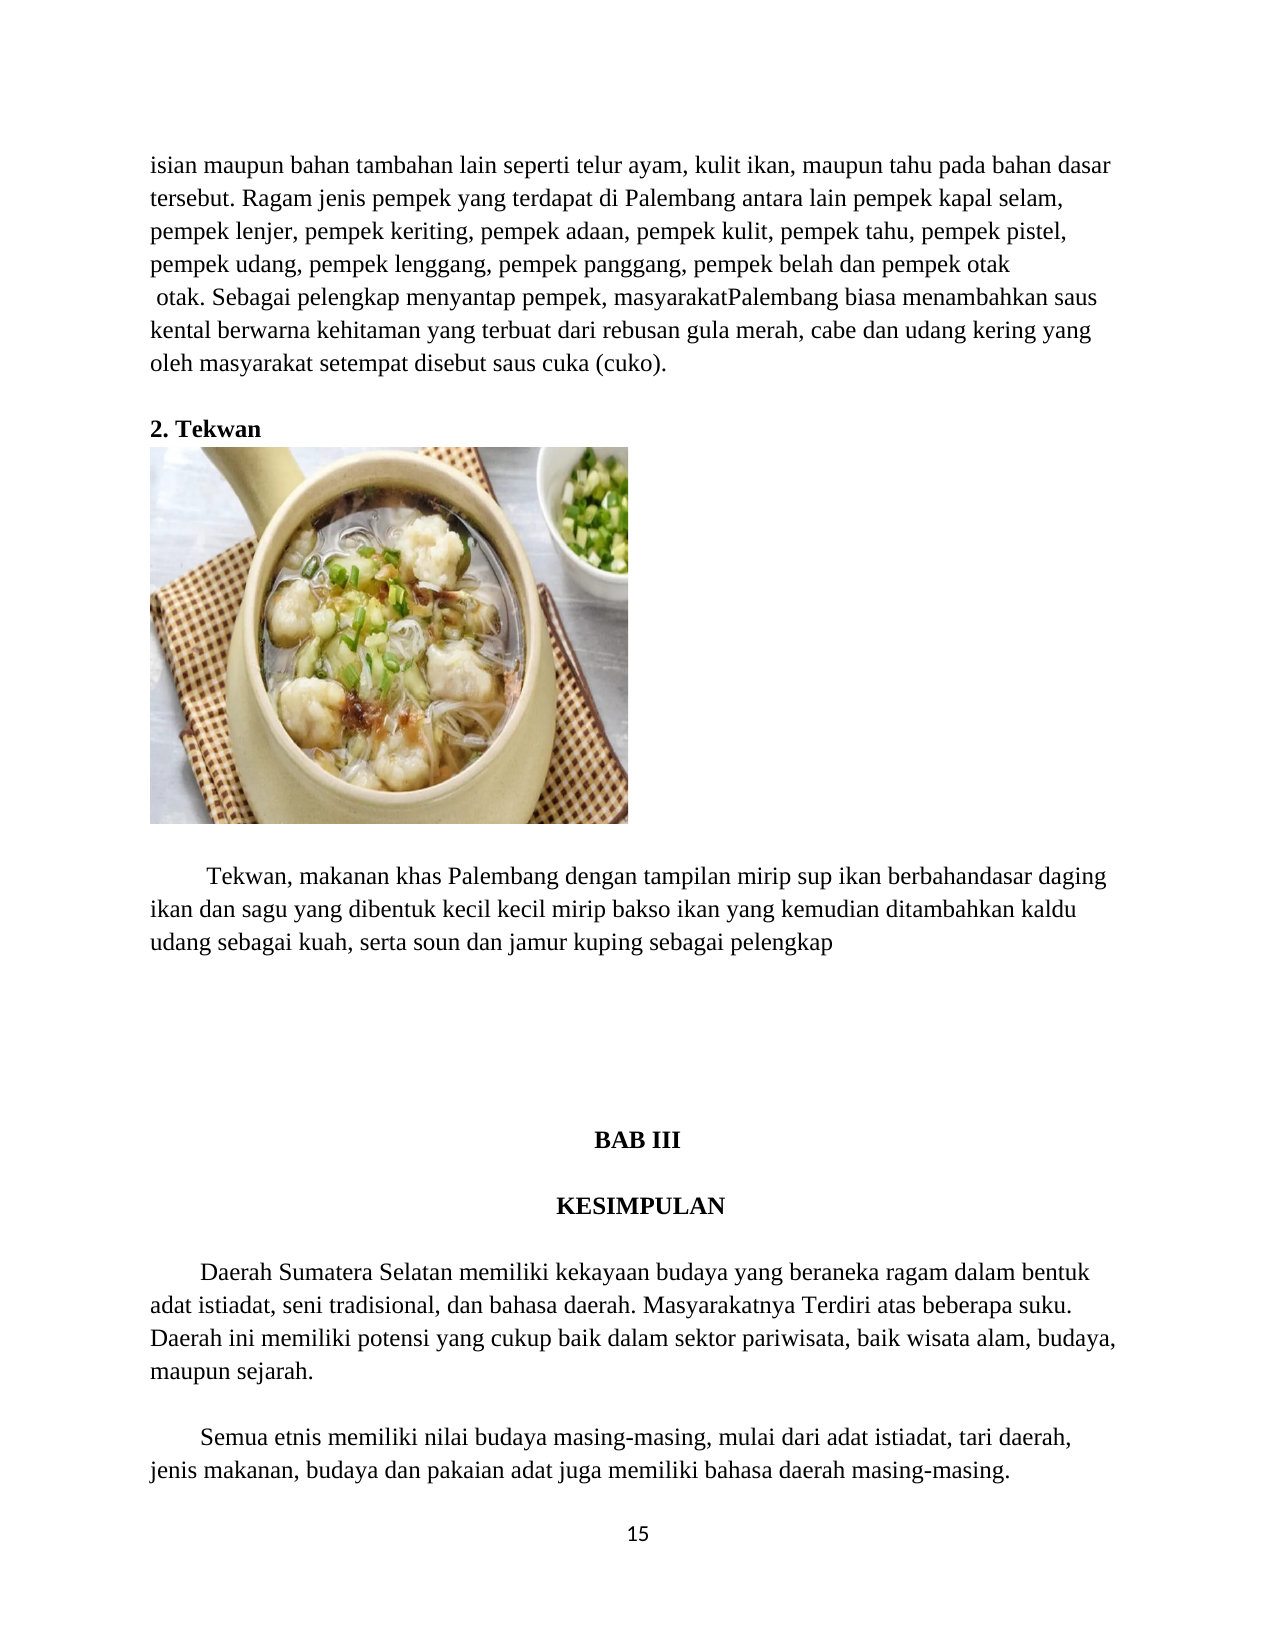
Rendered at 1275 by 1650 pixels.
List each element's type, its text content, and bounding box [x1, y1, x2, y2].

text Tekwan, makanan khas Palembang dengan tampilan mirip sup ikan berbahandasar daging ikan dan sagu yang dibentuk kecil kecil mirip bakso ikan yang kemudian ditambahkan kaldu udang sebagai kuah, serta soun dan jamur kuping sebagai pelengkap [150, 861, 1125, 956]
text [150, 150, 1125, 278]
picture [150, 447, 629, 824]
text Daerah Sumatera Selatan memiliki kekayaan budaya yang beraneka ragam dalam bentuk adat istiadat, seni tradisional, dan bahasa daerah. Masyarakatnya Terdiri atas beberapa suku. Daerah ini memiliki potensi yang cukup baik dalam sektor pariwisata, baik wisata alam, budaya, maupun sejarah. [150, 1257, 1125, 1385]
text BAB III [150, 1125, 1125, 1154]
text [150, 1422, 1125, 1484]
text 2. Tekwan [150, 414, 1125, 443]
text KESIMPULAN [150, 1191, 1125, 1220]
text otak. Sebagai pelengkap menyantap pempek, masyarakatPalembang biasa menambahkan saus kental berwarna kehitaman yang terbuat dari rebusan gula merah, cabe dan udang kering yang oleh masyarakat setempat disebut saus cuka (cuko). [150, 282, 1125, 377]
